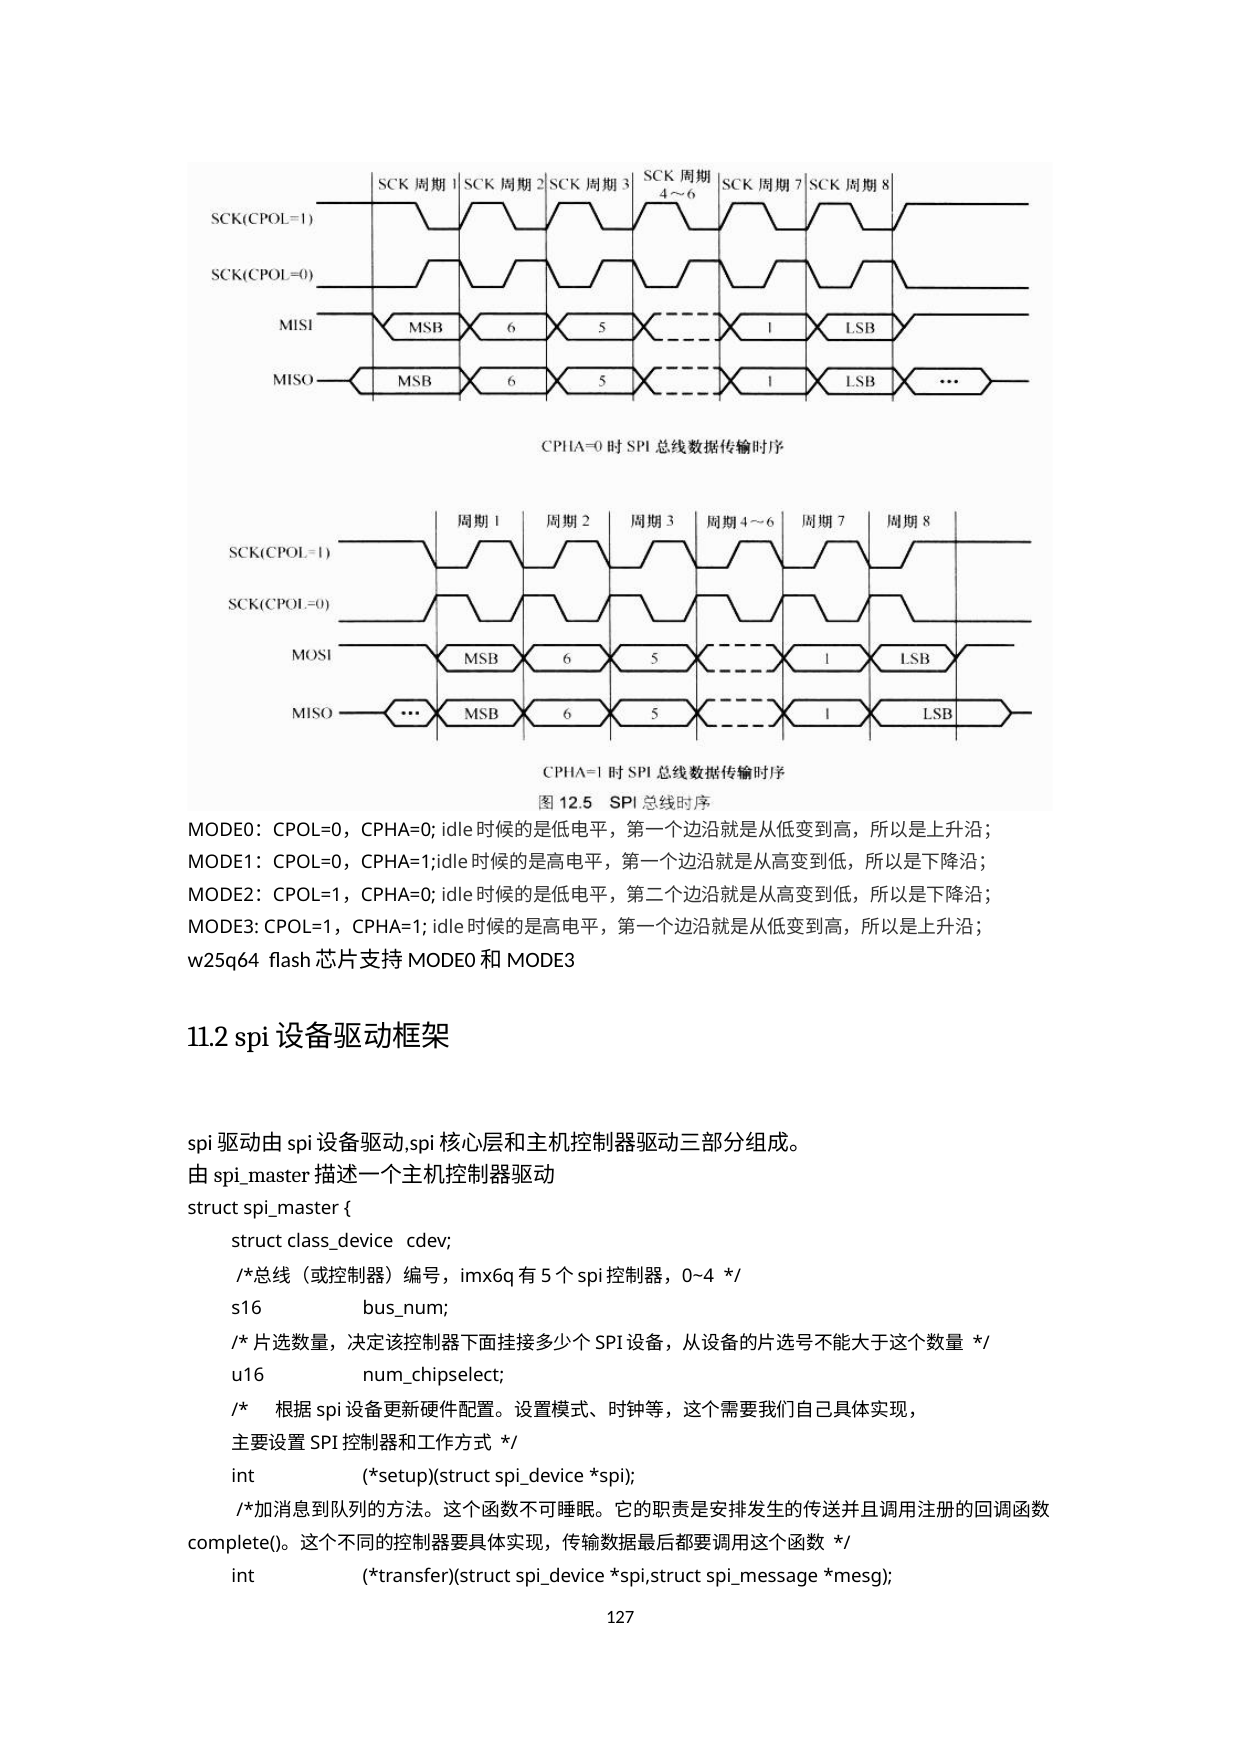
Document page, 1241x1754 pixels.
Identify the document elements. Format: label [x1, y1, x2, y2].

picture [187, 162, 1053, 811]
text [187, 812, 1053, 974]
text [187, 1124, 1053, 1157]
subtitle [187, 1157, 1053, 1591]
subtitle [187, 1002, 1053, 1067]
